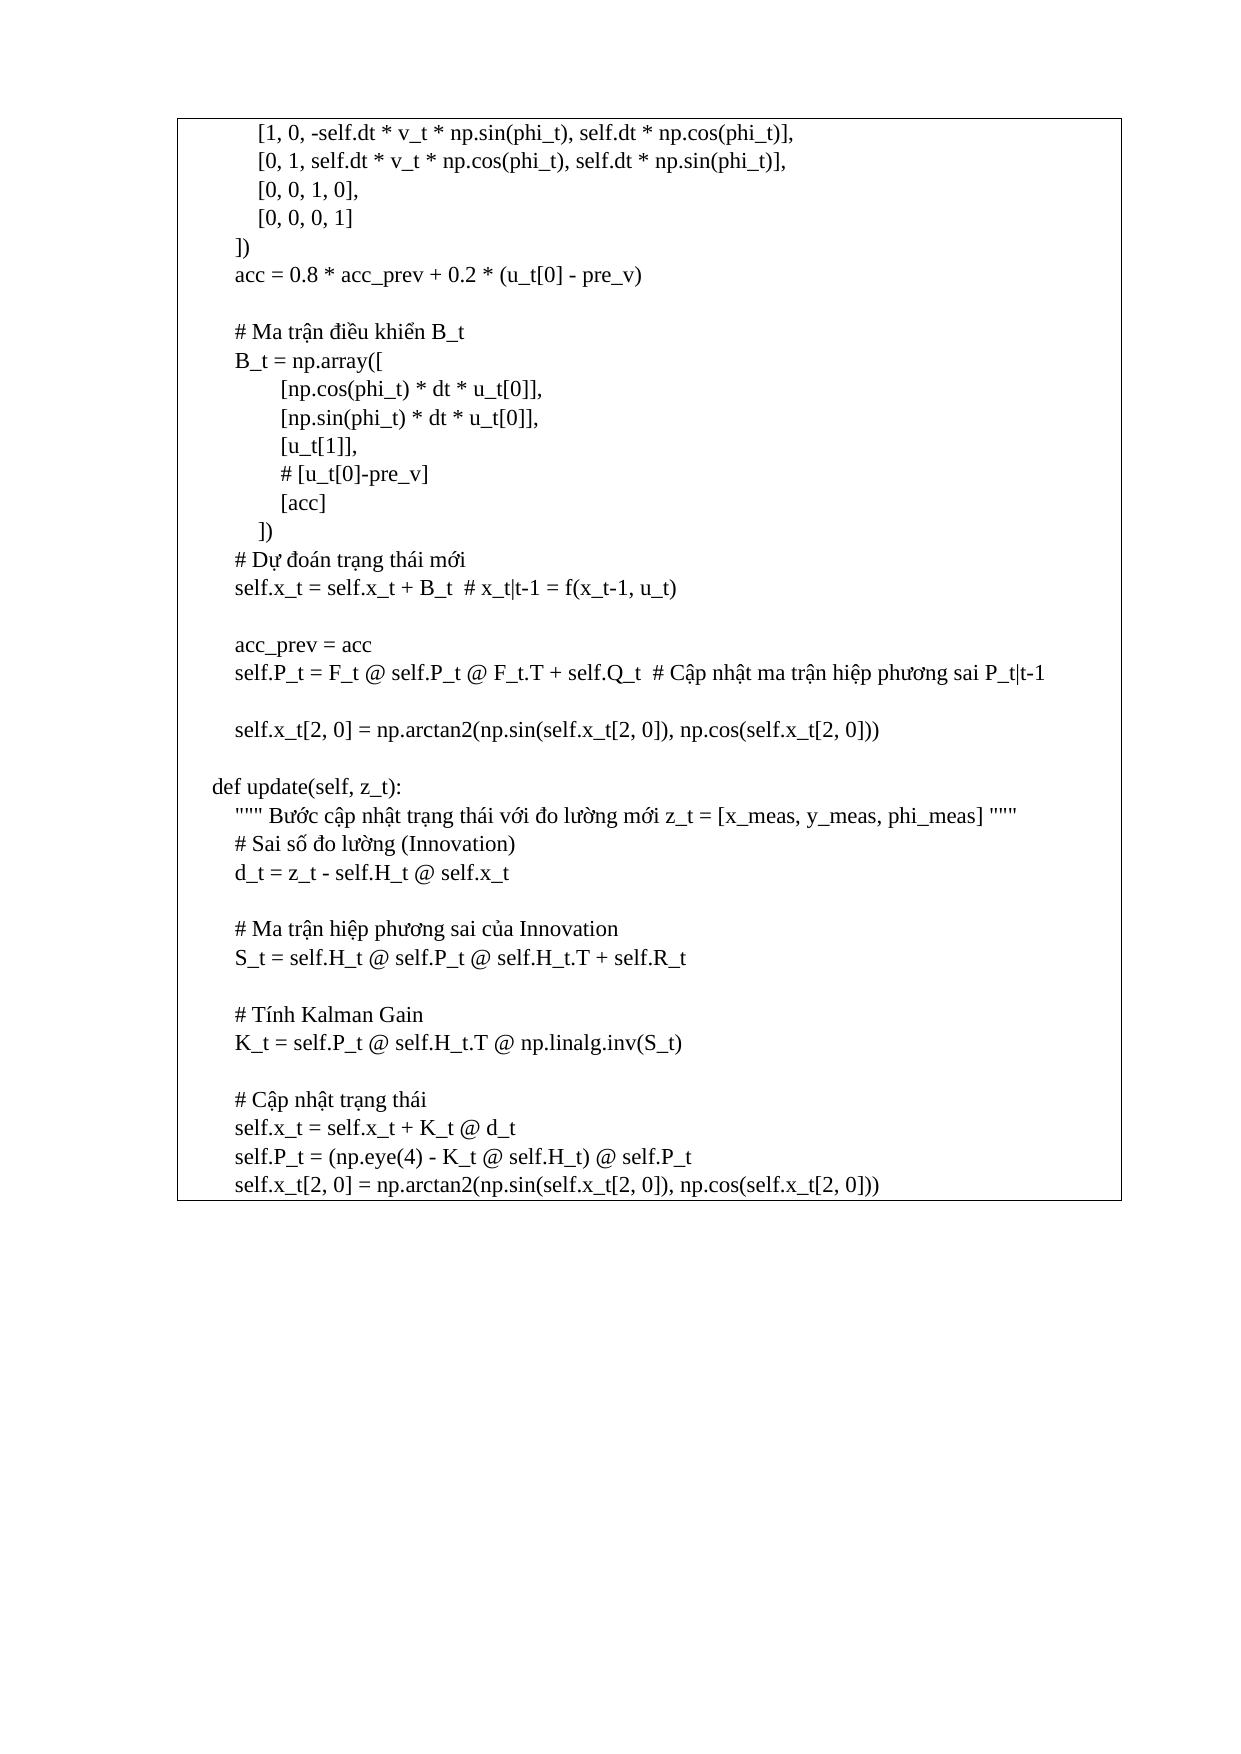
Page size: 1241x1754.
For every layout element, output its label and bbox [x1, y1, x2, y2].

table_header [178, 119, 1121, 1200]
